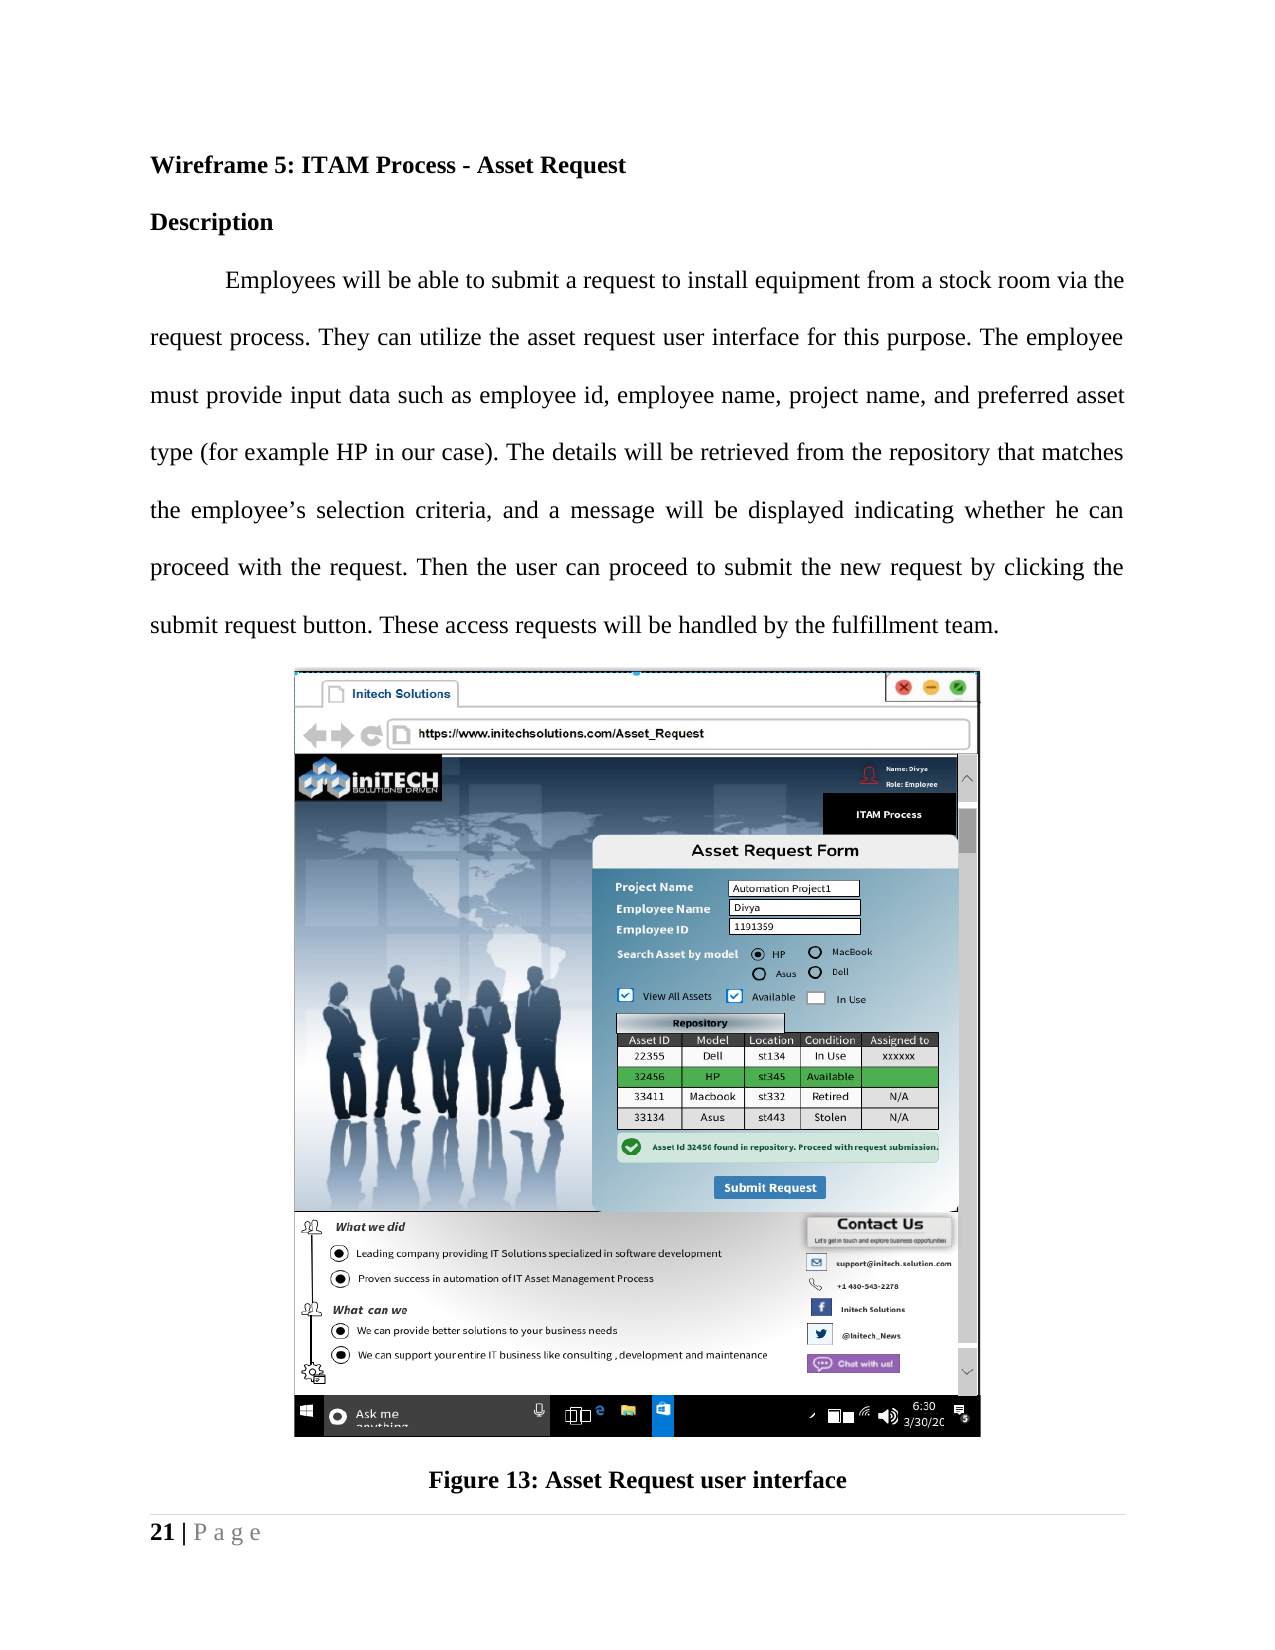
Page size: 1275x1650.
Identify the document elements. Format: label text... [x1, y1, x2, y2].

picture [294, 667, 981, 1437]
text Employees will be able to submit a request to install equipment from a stock room via the request process. They can utilize the asset request user interface for this purpose. The employee must provide input data such as employee id, employee name, project name, and preferred asset type (for example HP in our case). The details will be retrieved from the repository that matches the employee’s selection criteria, and a message will be displayed indicating whether he can proceed with the request. Then the user can proceed to submit the new request by clicking the submit request button. These access requests will be handled by the fulfillment team. [150, 265, 1125, 639]
subtitle Description [150, 207, 1125, 236]
subtitle Wireframe 5: ITAM Process - Asset Request [150, 150, 1125, 179]
text Figure 13: Asset Request user interface [150, 1465, 1125, 1494]
